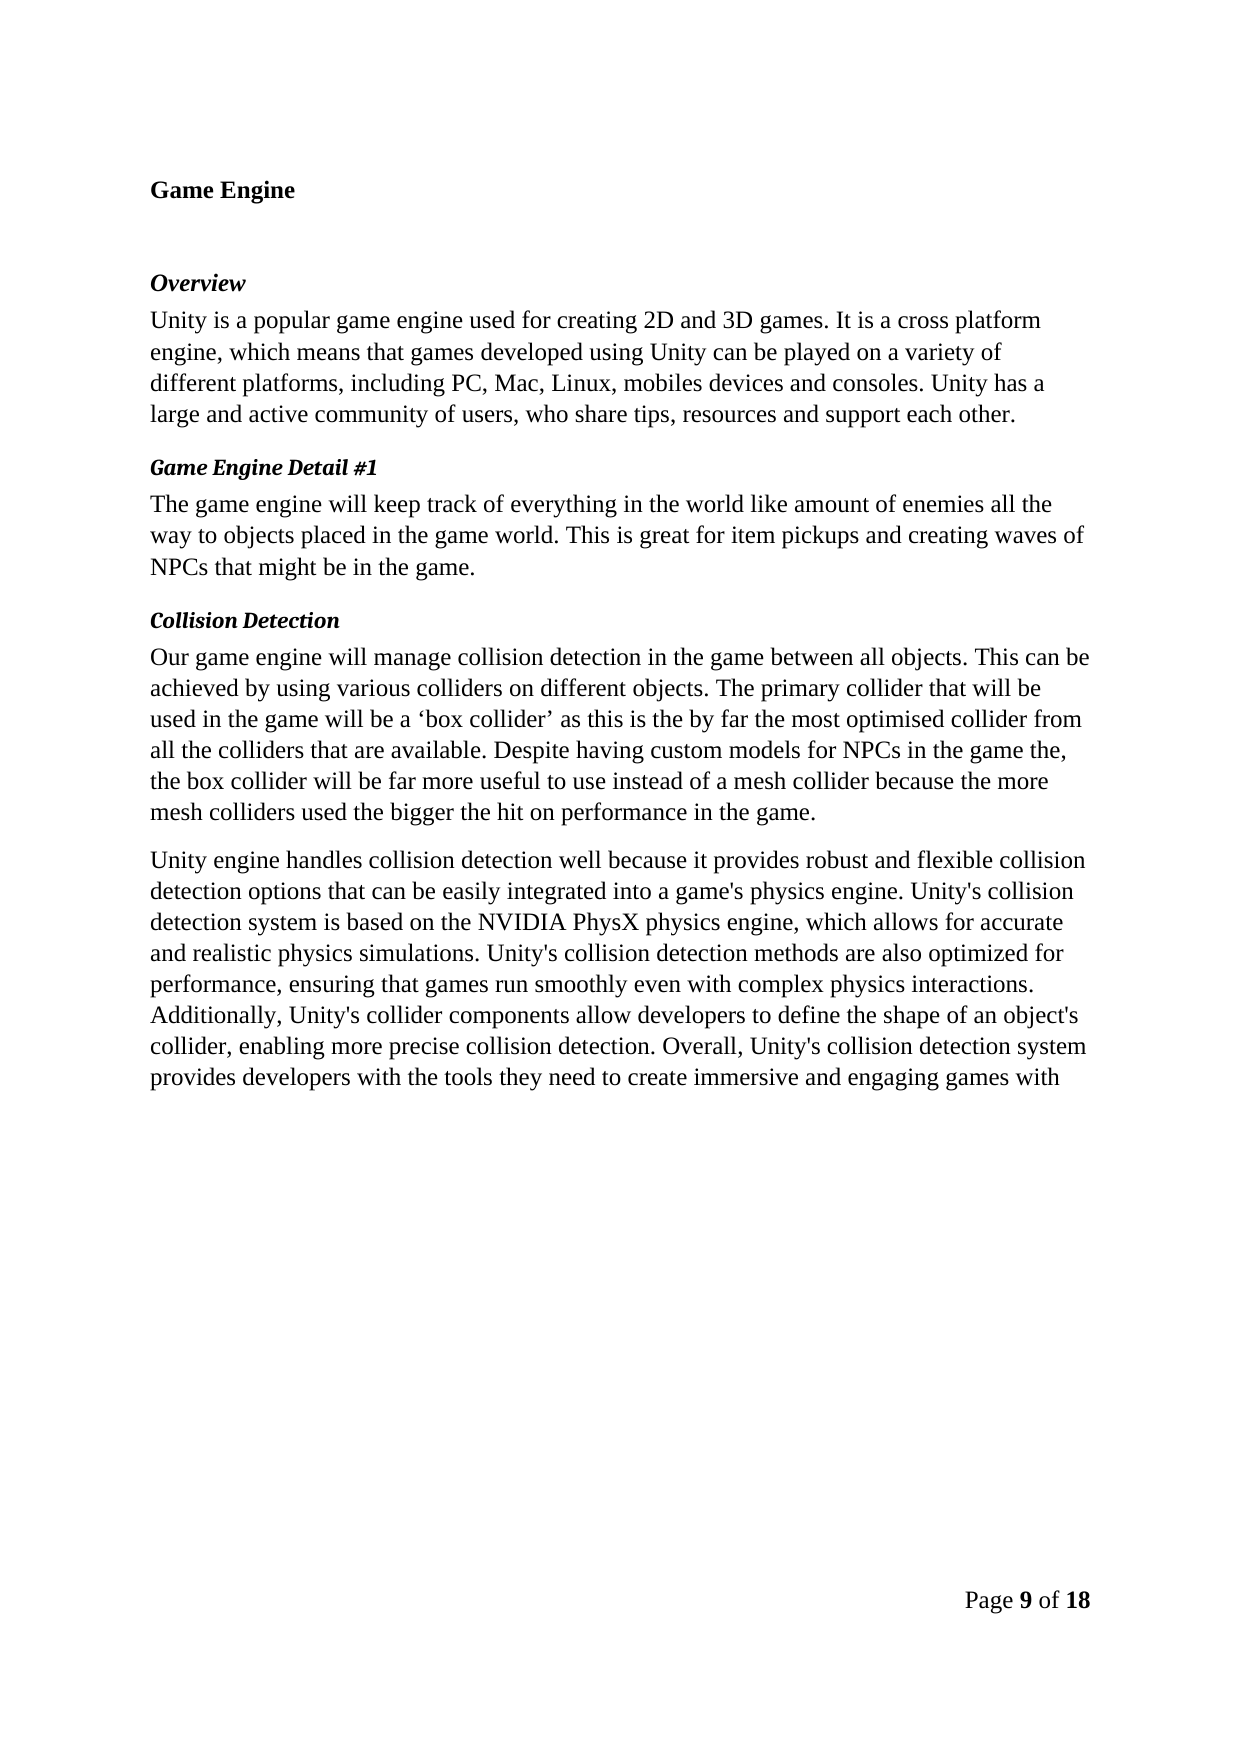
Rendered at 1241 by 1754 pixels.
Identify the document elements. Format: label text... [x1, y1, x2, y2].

subtitle Overview [150, 268, 1090, 297]
text Unity is a popular game engine used for creating 2D and 3D games. It is a cross platform engine, which means that games developed using Unity can be played on a variety of different platforms, including PC, Mac, Linux, mobiles devices and consoles. Unity has a large and active community of users, who share tips, resources and support each other. [150, 306, 1090, 427]
subtitle Game Engine Detail #1 [150, 455, 1090, 481]
text Our game engine will manage collision detection in the game between all objects. This can be achieved by using various colliders on different objects. The primary collider that will be used in the game will be a ‘box collider’ as this is the by far the most optimised collider from all the colliders that are available. Despite having custom models for NPCs in the game the, the box collider will be far more useful to use instead of a mesh collider because the more mesh colliders used the bigger the hit on performance in the game. [150, 642, 1090, 826]
text The game engine will keep track of everything in the world like amount of enemies all the way to objects placed in the game world. This is great for item pickups and creating waves of NPCs that might be in the game. [150, 489, 1090, 580]
text Unity engine handles collision detection well because it provides robust and flexible collision detection options that can be easily integrated into a game's physics engine. Unity's collision detection system is based on the NVIDIA PhysX physics engine, which allows for accurate and realistic physics simulations. Unity's collision detection methods are also optimized for performance, ensuring that games run smoothly even with complex physics interactions. Additionally, Unity's collider components allow developers to define the shape of an object's collider, enabling more precise collision detection. Overall, Unity's collision detection system provides developers with the tools they need to create immersive and engaging games with realistic physics interactions. [150, 845, 1090, 1091]
subtitle Collision Detection [150, 608, 1090, 634]
subtitle Game Engine [150, 175, 1090, 204]
